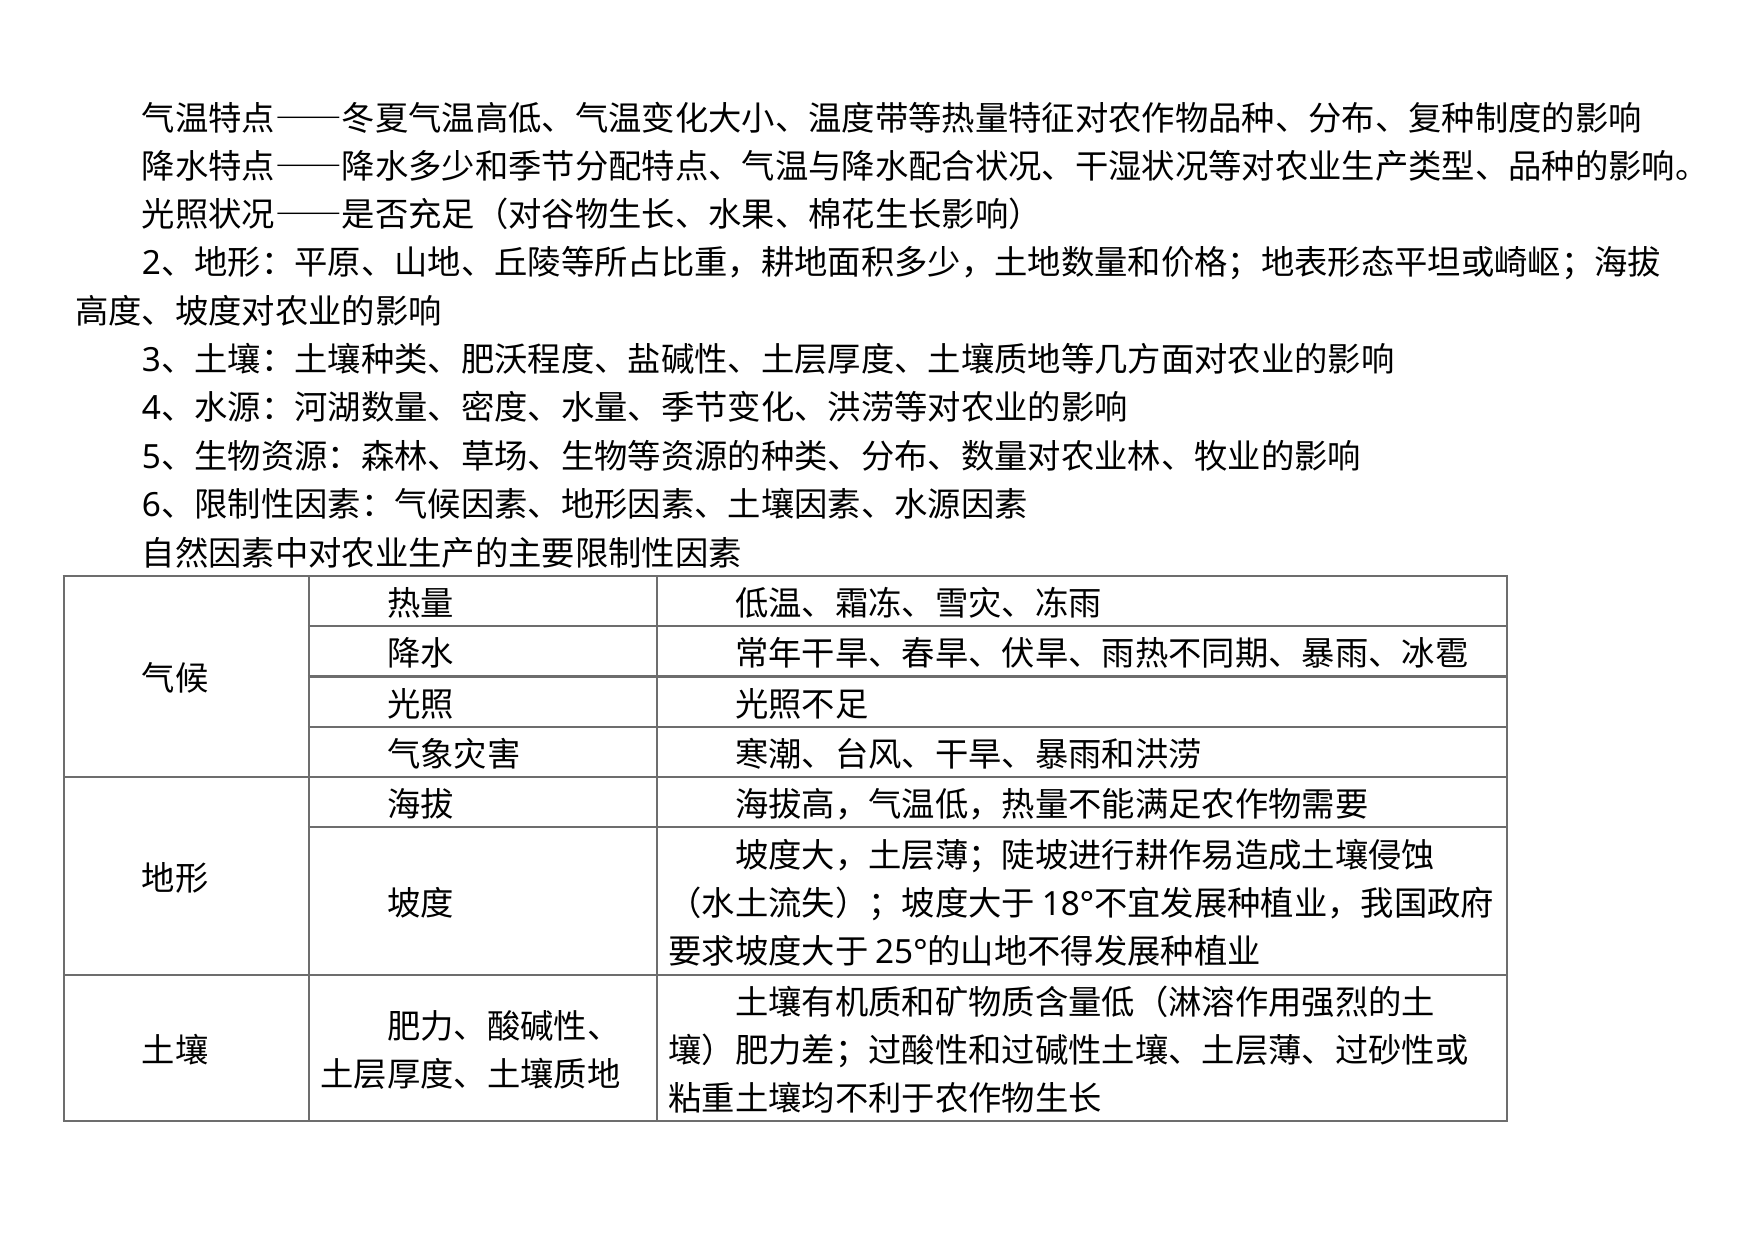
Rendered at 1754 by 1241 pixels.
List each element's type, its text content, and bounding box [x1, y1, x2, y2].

table_cell 坡度大，土层薄；陡坡进行耕作易造成土壤侵蚀（水土流失）；坡度大于18°不宜发展种植业，我国政府要求坡度大于25°的山地不得发展种植业 [658, 828, 1506, 973]
table_cell 海拔 [310, 778, 656, 826]
table_cell 土壤 [65, 976, 308, 1120]
table_cell 降水 [310, 627, 656, 675]
text 6、限制性因素：气候因素、地形因素、土壤因素、水源因素 [75, 478, 1679, 526]
table_cell 肥力、酸碱性、土层厚度、土壤质地 [310, 976, 656, 1120]
table_header 气候 [65, 577, 308, 776]
text 自然因素中对农业生产的主要限制性因素 [75, 526, 1679, 575]
text 2、地形：平原、山地、丘陵等所占比重，耕地面积多少，土地数量和价格；地表形态平坦或崎岖；海拔高度、坡度对农业的影响 [75, 236, 1679, 333]
table_cell 气象灾害 [310, 728, 656, 776]
table_header 热量 [310, 577, 656, 625]
table_cell 光照 [310, 678, 656, 726]
text 4、水源：河湖数量、密度、水量、季节变化、洪涝等对农业的影响 [75, 381, 1679, 429]
text 降水特点——降水多少和季节分配特点、气温与降水配合状况、干湿状况等对农业生产类型、品种的影响。 [75, 139, 1679, 188]
table_cell 光照不足 [658, 678, 1506, 726]
text 光照状况——是否充足（对谷物生长、水果、棉花生长影响） [75, 188, 1679, 236]
table_cell 寒潮、台风、干旱、暴雨和洪涝 [658, 728, 1506, 776]
table_cell 坡度 [310, 828, 656, 973]
table_cell 地形 [65, 778, 308, 973]
text 气温特点——冬夏气温高低、气温变化大小、温度带等热量特征对农作物品种、分布、复种制度的影响 [75, 91, 1679, 139]
table_cell 海拔高，气温低，热量不能满足农作物需要 [658, 778, 1506, 826]
table_header 低温、霜冻、雪灾、冻雨 [658, 577, 1506, 625]
text 3、土壤：土壤种类、肥沃程度、盐碱性、土层厚度、土壤质地等几方面对农业的影响 [75, 333, 1679, 381]
text 5、生物资源：森林、草场、生物等资源的种类、分布、数量对农业林、牧业的影响 [75, 429, 1679, 478]
table_cell 土壤有机质和矿物质含量低（淋溶作用强烈的土壤）肥力差；过酸性和过碱性土壤、土层薄、过砂性或粘重土壤均不利于农作物生长 [658, 976, 1506, 1120]
table_cell 常年干旱、春旱、伏旱、雨热不同期、暴雨、冰雹 [658, 627, 1506, 675]
